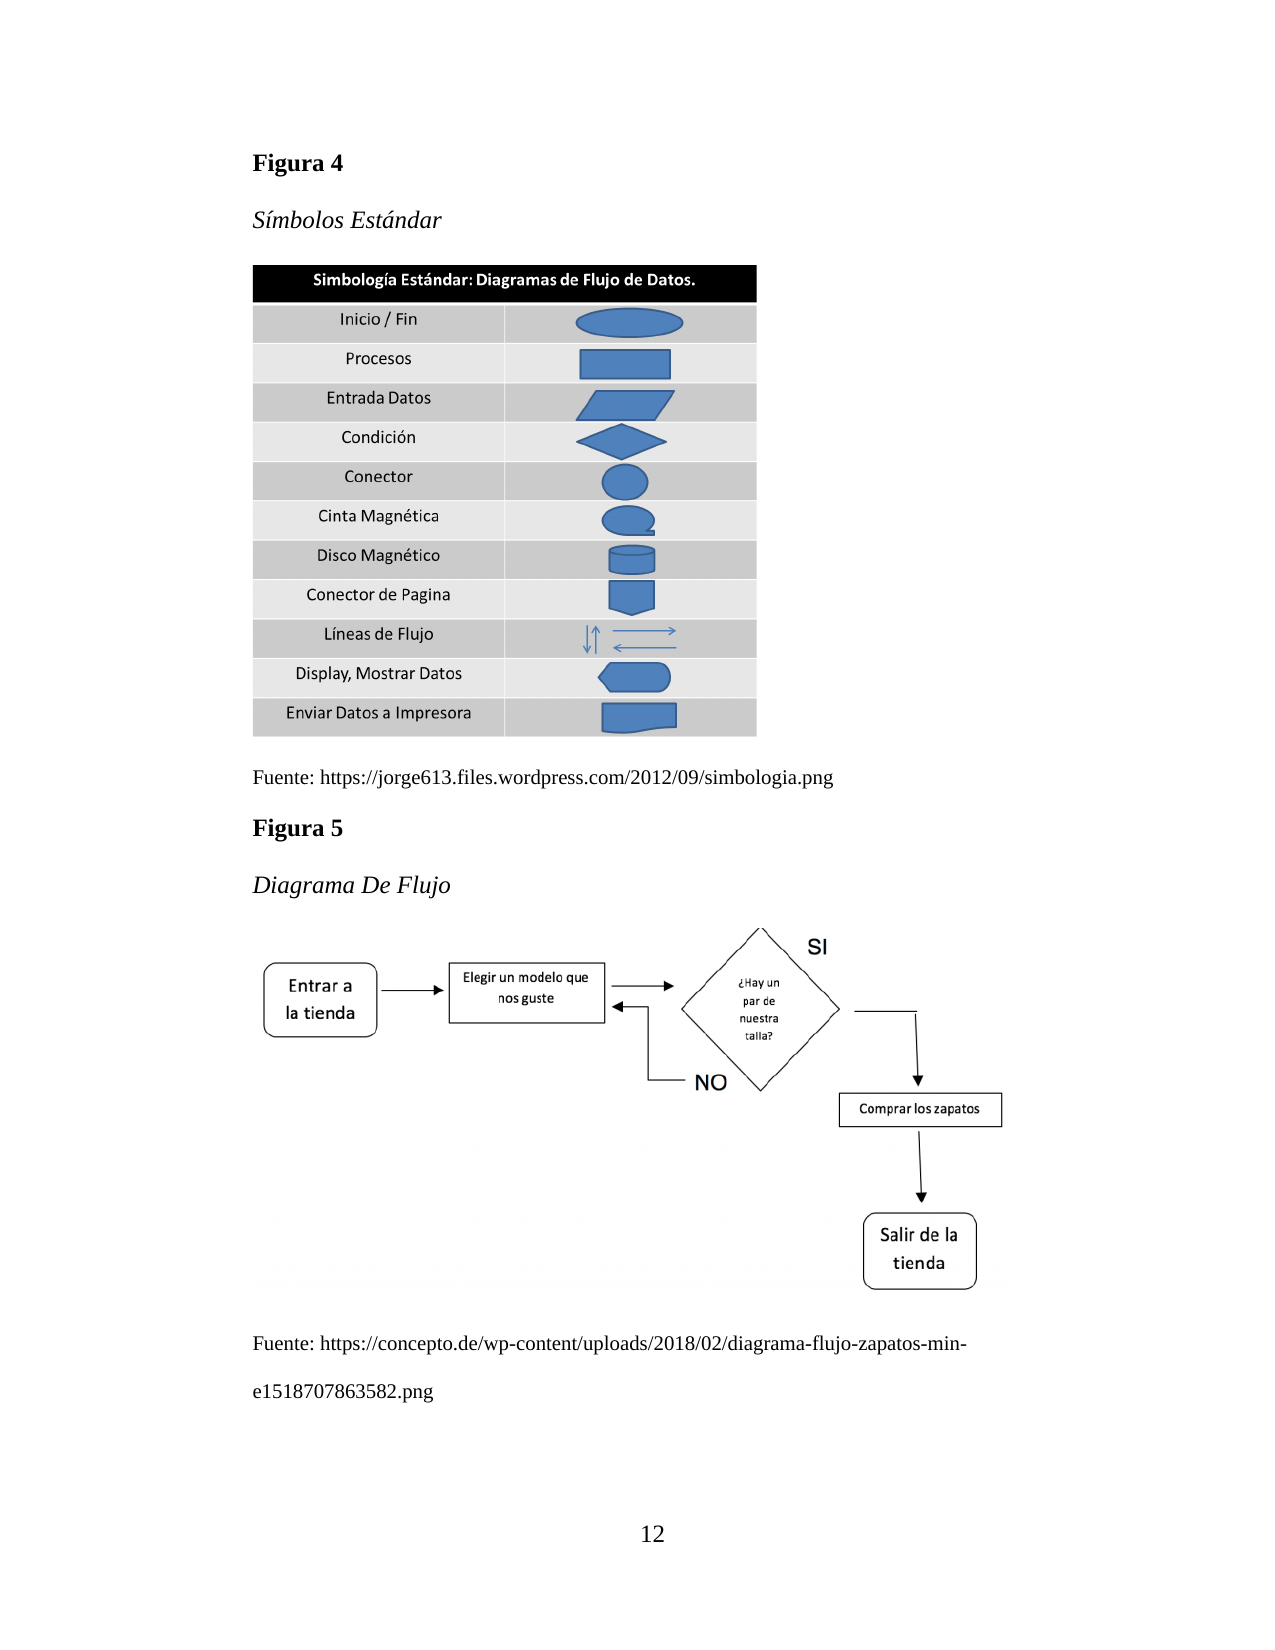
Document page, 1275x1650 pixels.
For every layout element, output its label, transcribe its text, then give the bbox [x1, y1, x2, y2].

text Figura 5 Diagrama De Flujo [252, 813, 1098, 899]
text Figura 4 Símbolos Estándar [252, 148, 1098, 234]
picture [252, 262, 757, 737]
text Fuente: https://jorge613.files.wordpress.com/2012/09/simbologia.png [252, 765, 1098, 789]
picture [252, 928, 1015, 1307]
text Fuente: https://concepto.de/wp-content/uploads/2018/02/diagrama-flujo-zapatos-min-e1518707863582.png [252, 1331, 1098, 1403]
